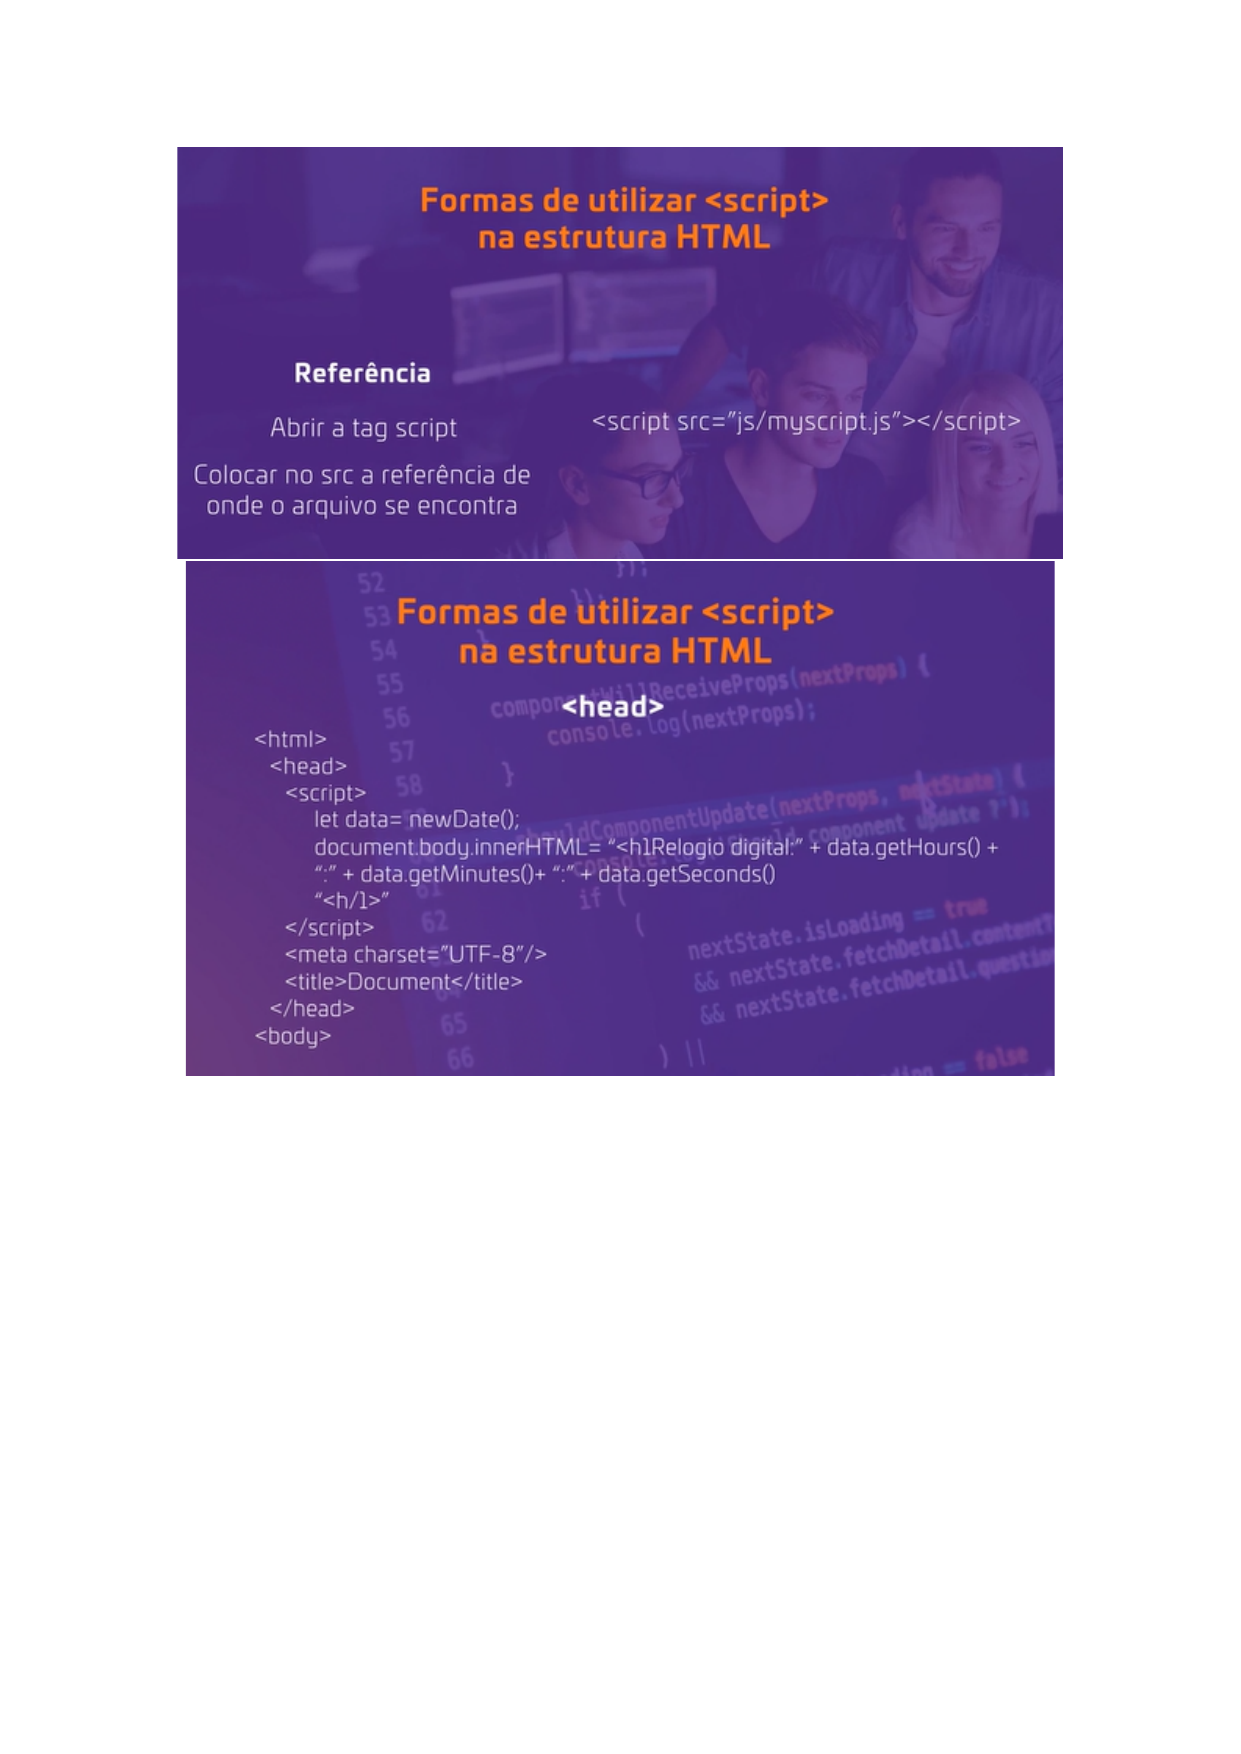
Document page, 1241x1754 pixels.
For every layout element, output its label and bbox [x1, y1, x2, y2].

picture [177, 147, 1063, 559]
picture [185, 561, 1055, 1076]
